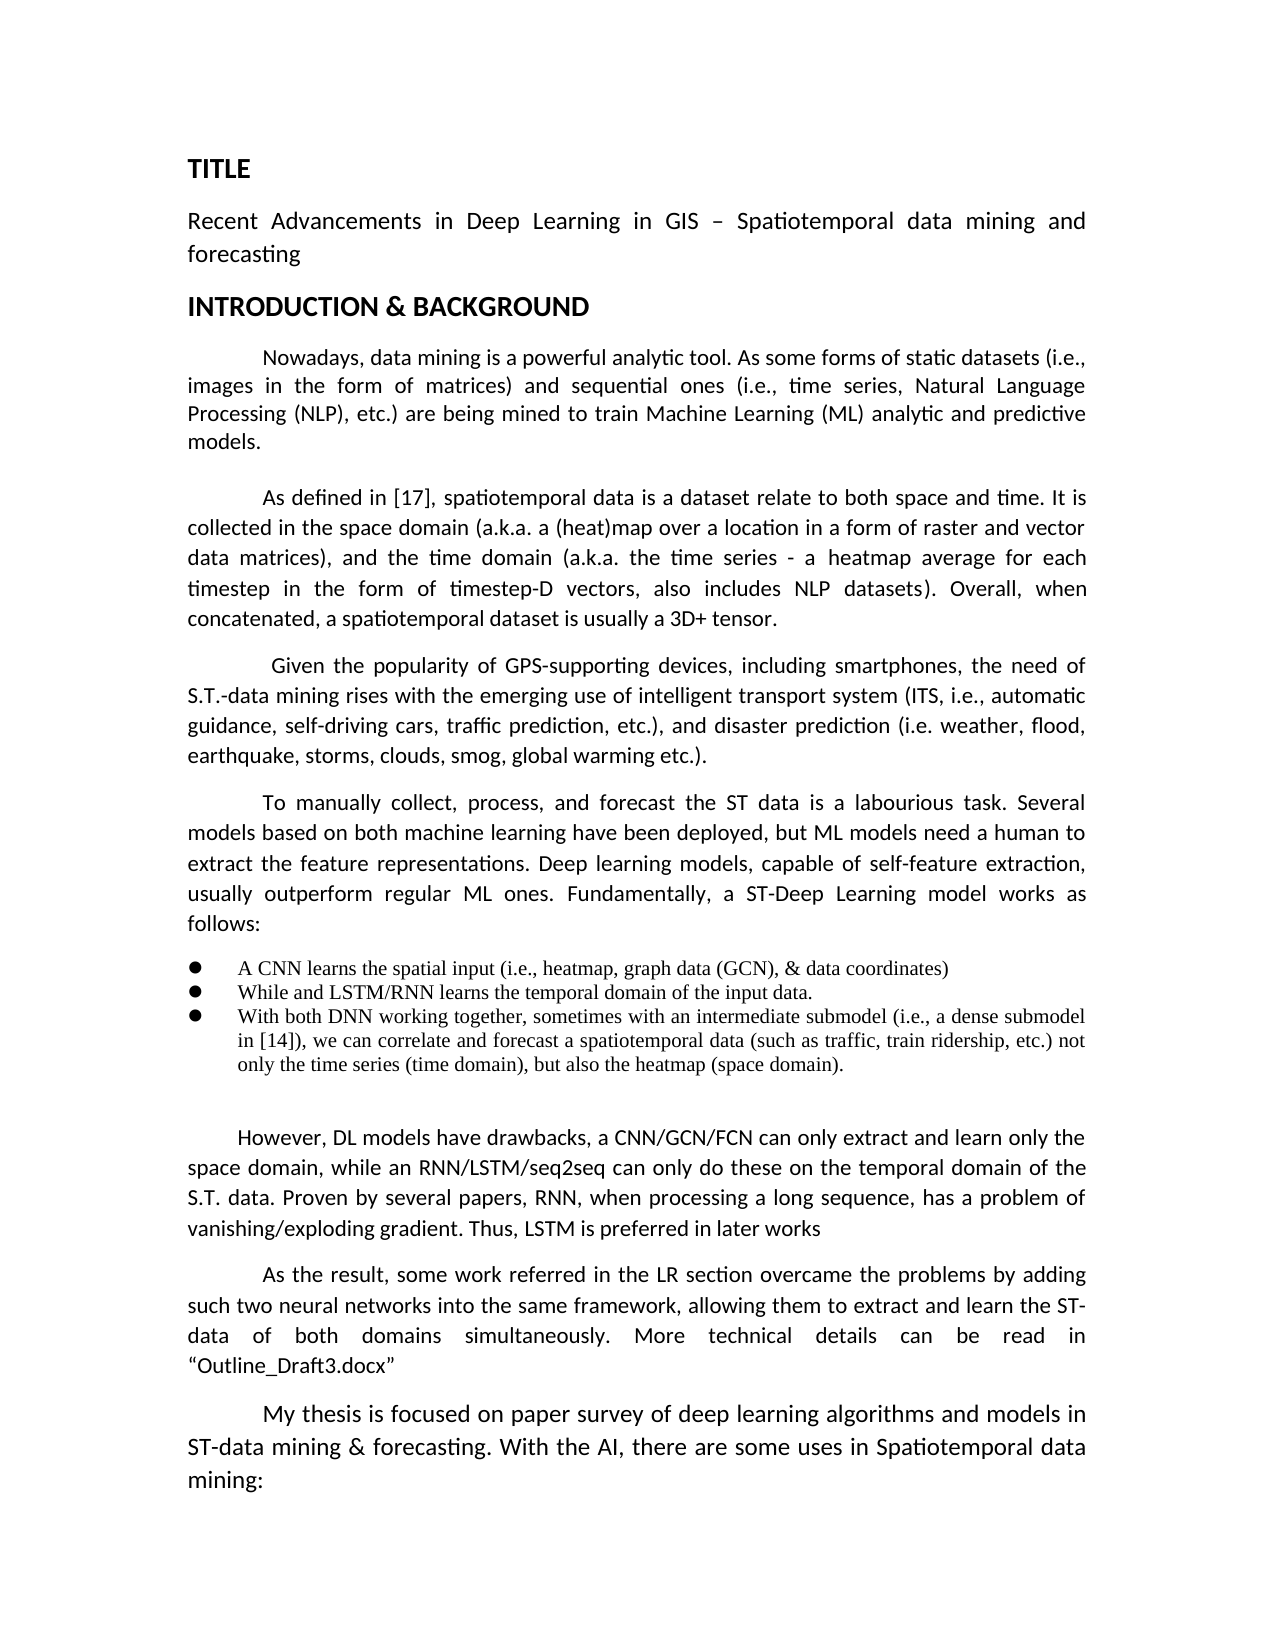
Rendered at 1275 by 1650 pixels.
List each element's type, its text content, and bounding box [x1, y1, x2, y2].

text My thesis is focused on paper survey of deep learning algorithms and models in ST-data mining & forecasting. With the AI, there are some uses in Spatiotemporal data mining: [187, 1398, 1087, 1494]
text To manually collect, process, and forecast the ST data is a labourious task. Several models based on both machine learning have been deployed, but ML models need a human to extract the feature representations. Deep learning models, capable of self-feature extraction, usually outperform regular ML ones. Fundamentally, a ST-Deep Learning model works as follows: [187, 788, 1087, 937]
text As defined in [17], spatiotemporal data is a dataset relate to both space and time. It is collected in the space domain (a.k.a. a (heat)map over a location in a form of raster and vector data matrices), and the time domain (a.k.a. the time series - a heatmap average for each timestep in the form of timestep-D vectors, also includes NLP datasets). Overall, when concatenated, a spatiotemporal dataset is usually a 3D+ tensor. [187, 483, 1087, 632]
text TITLE [187, 150, 1087, 186]
list While and LSTM/RNN learns the temporal domain of the input data. [187, 980, 1087, 1004]
list A CNN learns the spatial input (i.e., heatmap, graph data (GCN), & data coordinates) [187, 956, 1087, 980]
text As the result, some work referred in the LR section overcame the problems by adding such two neural networks into the same framework, allowing them to extract and learn the ST-data of both domains simultaneously. More technical details can be read in “Outline_Draft3.docx” [187, 1261, 1087, 1379]
text Given the popularity of GPS-supporting devices, including smartphones, the need of S.T.-data mining rises with the emerging use of intelligent transport system (ITS, i.e., automatic guidance, self-driving cars, traffic prediction, etc.), and disaster prediction (i.e. weather, flood, earthquake, storms, clouds, smog, global warming etc.). [187, 651, 1087, 769]
text INTRODUCTION & BACKGROUND [187, 288, 1087, 323]
text Recent Advancements in Deep Learning in GIS – Spatiotemporal data mining and forecasting [187, 205, 1087, 268]
text However, DL models have drawbacks, a CNN/GCN/FCN can only extract and learn only the space domain, while an RNN/LSTM/seq2seq can only do these on the temporal domain of the S.T. data. Proven by several papers, RNN, when processing a long sequence, has a problem of vanishing/exploding gradient. Thus, LSTM is preferred in later works [187, 1123, 1087, 1242]
text Nowadays, data mining is a powerful analytic tool. As some forms of static datasets (i.e., images in the form of matrices) and sequential ones (i.e., time series, Natural Language Processing (NLP), etc.) are being mined to train Machine Learning (ML) analytic and predictive models. [187, 343, 1087, 455]
list With both DNN working together, sometimes with an intermediate submodel (i.e., a dense submodel in [14]), we can correlate and forecast a spatiotemporal data (such as traffic, train ridership, etc.) not only the time series (time domain), but also the heatmap (space domain). [187, 1004, 1087, 1076]
